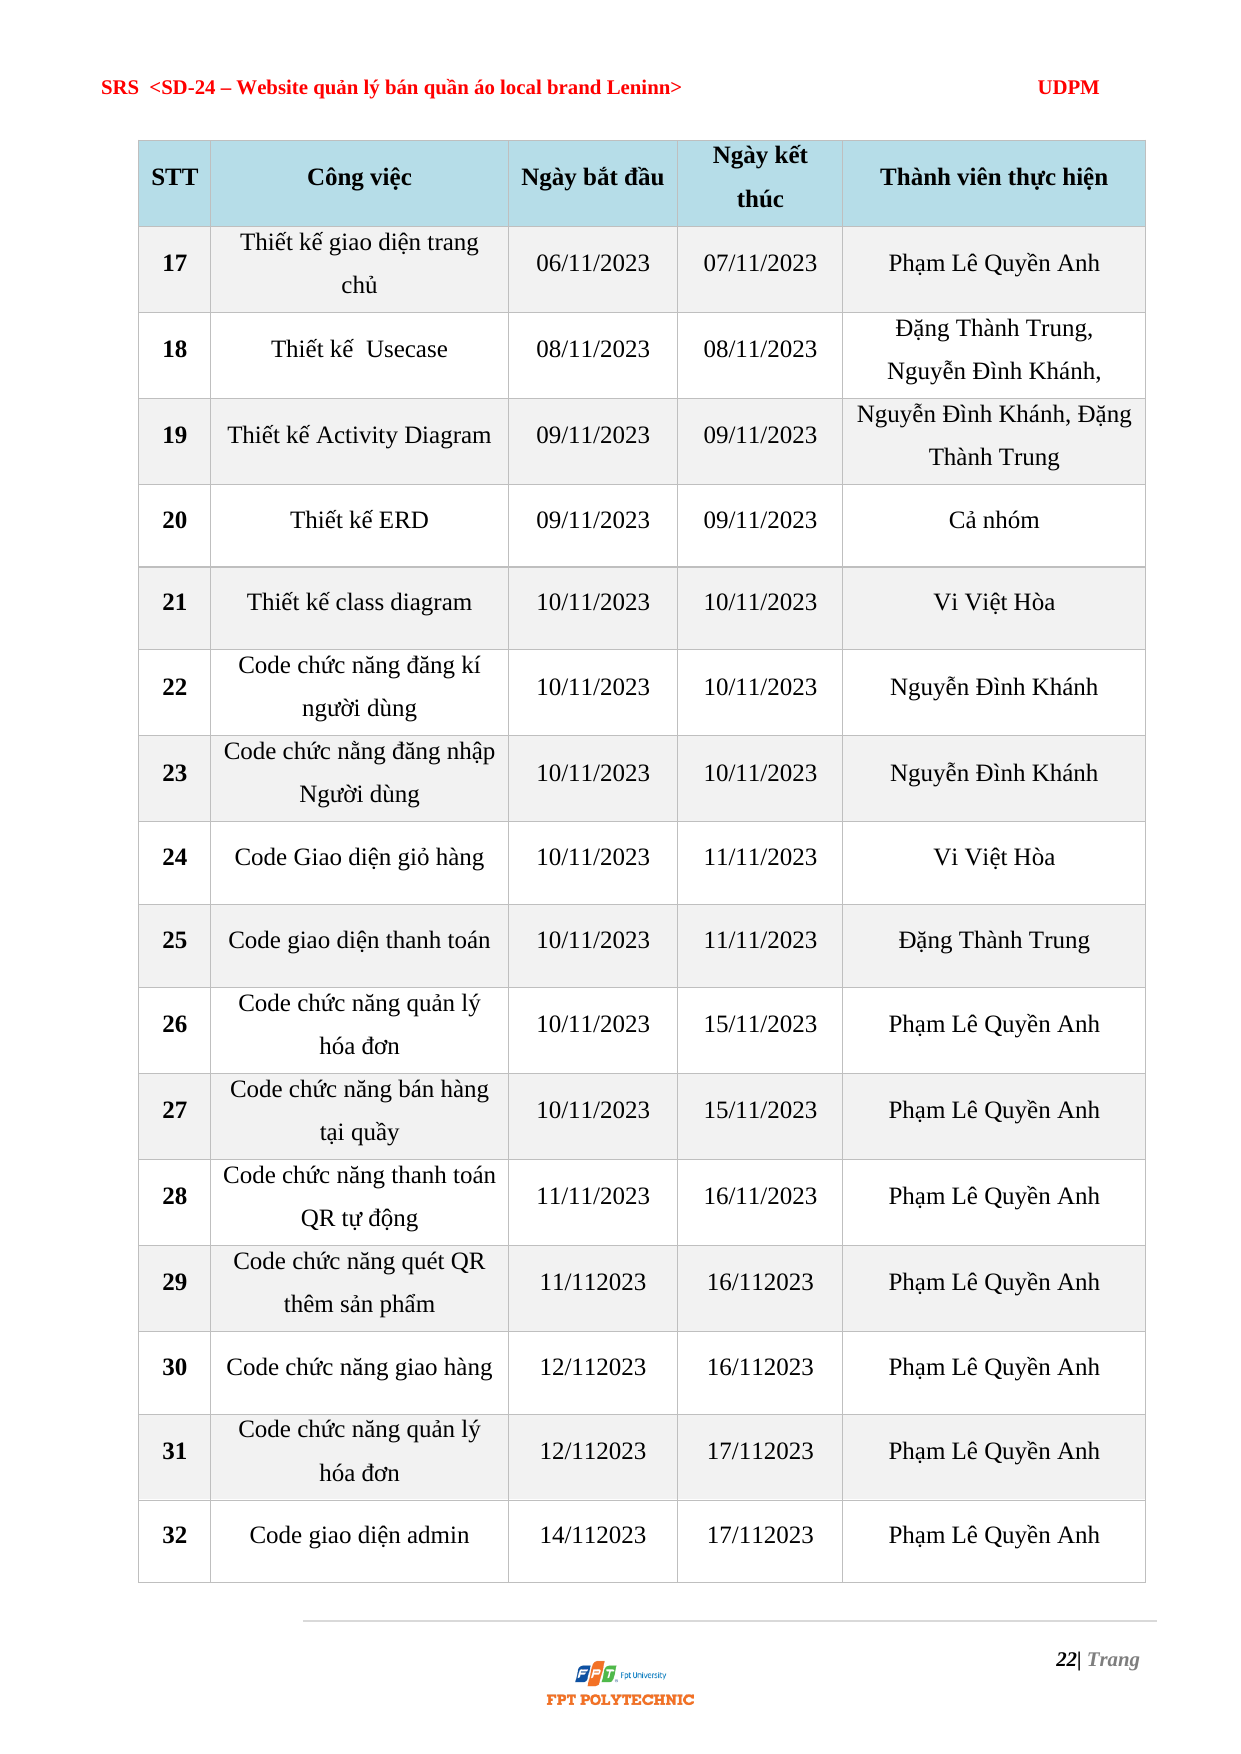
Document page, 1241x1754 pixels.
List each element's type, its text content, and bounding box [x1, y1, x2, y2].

table_cell Code chức năng thanh toán QR tự động [211, 1160, 508, 1245]
table_header Thành viên thực hiện [843, 141, 1145, 226]
table_header Ngày kết thúc [678, 141, 842, 226]
table_cell 26 [139, 988, 210, 1073]
table_cell 09/11/2023 [678, 399, 842, 484]
picture [546, 1660, 694, 1714]
table_cell 07/11/2023 [678, 227, 842, 312]
table_cell 11/11/2023 [678, 822, 842, 904]
table_cell 17 [139, 227, 210, 312]
table_cell Nguyễn Đình Khánh [843, 650, 1145, 735]
table_cell 29 [139, 1246, 210, 1331]
table_cell 09/11/2023 [678, 485, 842, 566]
table_cell Thiết kế Activity Diagram [211, 399, 508, 484]
table_cell Code chức năng giao hàng [211, 1332, 508, 1413]
table_cell 27 [139, 1074, 210, 1159]
table_cell 09/11/2023 [509, 485, 677, 566]
table_cell 14/112023 [509, 1501, 677, 1582]
table_cell 10/11/2023 [678, 736, 842, 821]
table_cell Code chức năng quét QR thêm sản phẩm [211, 1246, 508, 1331]
table_cell Code Giao diện giỏ hàng [211, 822, 508, 904]
table_cell 11/11/2023 [678, 905, 842, 987]
table_header Công việc [211, 141, 508, 226]
table_cell Thiết kế Usecase [211, 313, 508, 398]
table_cell 19 [139, 399, 210, 484]
table_cell 10/11/2023 [509, 736, 677, 821]
table_cell Phạm Lê Quyền Anh [843, 1415, 1145, 1499]
table_cell 10/11/2023 [509, 905, 677, 987]
table_cell 10/11/2023 [509, 568, 677, 649]
table_cell 17/112023 [678, 1415, 842, 1499]
table_cell Code chức năng đăng kí người dùng [211, 650, 508, 735]
table_cell Code chức nằng đăng nhập Người dùng [211, 736, 508, 821]
table_cell Phạm Lê Quyền Anh [843, 1246, 1145, 1331]
table_cell Code giao diện thanh toán [211, 905, 508, 987]
table_cell 12/112023 [509, 1415, 677, 1499]
table_cell 21 [139, 568, 210, 649]
table_cell Phạm Lê Quyền Anh [843, 988, 1145, 1073]
table_cell Code chức năng bán hàng tại quầy [211, 1074, 508, 1159]
table_cell 10/11/2023 [678, 568, 842, 649]
table_cell 23 [139, 736, 210, 821]
table_cell 10/11/2023 [509, 822, 677, 904]
table_cell 10/11/2023 [678, 650, 842, 735]
table_cell 15/11/2023 [678, 1074, 842, 1159]
table_cell 30 [139, 1332, 210, 1413]
table_cell Phạm Lê Quyền Anh [843, 1332, 1145, 1413]
table_cell 22 [139, 650, 210, 735]
table_cell 10/11/2023 [509, 650, 677, 735]
table_cell Phạm Lê Quyền Anh [843, 227, 1145, 312]
table_cell Phạm Lê Quyền Anh [843, 1074, 1145, 1159]
table_cell 11/112023 [509, 1246, 677, 1331]
table_cell Code giao diện admin [211, 1501, 508, 1582]
table_cell Phạm Lê Quyền Anh [843, 1501, 1145, 1582]
table_cell 25 [139, 905, 210, 987]
table_cell 31 [139, 1415, 210, 1499]
table_cell Thiết kế class diagram [211, 568, 508, 649]
table_cell 10/11/2023 [509, 988, 677, 1073]
table_cell 10/11/2023 [509, 1074, 677, 1159]
table_cell 18 [139, 313, 210, 398]
table_cell Nguyễn Đình Khánh [843, 736, 1145, 821]
table_cell 12/112023 [509, 1332, 677, 1413]
table_cell Đặng Thành Trung [843, 905, 1145, 987]
table_cell 16/112023 [678, 1246, 842, 1331]
table_cell 16/11/2023 [678, 1160, 842, 1245]
table_cell 16/112023 [678, 1332, 842, 1413]
table_cell 11/11/2023 [509, 1160, 677, 1245]
table_cell 32 [139, 1501, 210, 1582]
table_cell Vi Việt Hòa [843, 568, 1145, 649]
table_cell 15/11/2023 [678, 988, 842, 1073]
table_cell 08/11/2023 [509, 313, 677, 398]
table_cell Code chức năng quản lý hóa đơn [211, 988, 508, 1073]
table_cell Vi Việt Hòa [843, 822, 1145, 904]
table_cell 28 [139, 1160, 210, 1245]
table_cell Thiết kế giao diện trang chủ [211, 227, 508, 312]
table_cell Thiết kế ERD [211, 485, 508, 566]
table_cell 08/11/2023 [678, 313, 842, 398]
table_cell 09/11/2023 [509, 399, 677, 484]
table_cell Đặng Thành Trung, Nguyễn Đình Khánh, [843, 313, 1145, 398]
table_cell Phạm Lê Quyền Anh [843, 1160, 1145, 1245]
table_cell Nguyễn Đình Khánh, Đặng Thành Trung [843, 399, 1145, 484]
table_header STT [139, 141, 210, 226]
table_cell Cả nhóm [843, 485, 1145, 566]
table_cell 24 [139, 822, 210, 904]
table_cell 06/11/2023 [509, 227, 677, 312]
table_cell 20 [139, 485, 210, 566]
table_header Ngày bắt đầu [509, 141, 677, 226]
table_cell Code chức năng quản lý hóa đơn [211, 1415, 508, 1499]
table_cell 17/112023 [678, 1501, 842, 1582]
